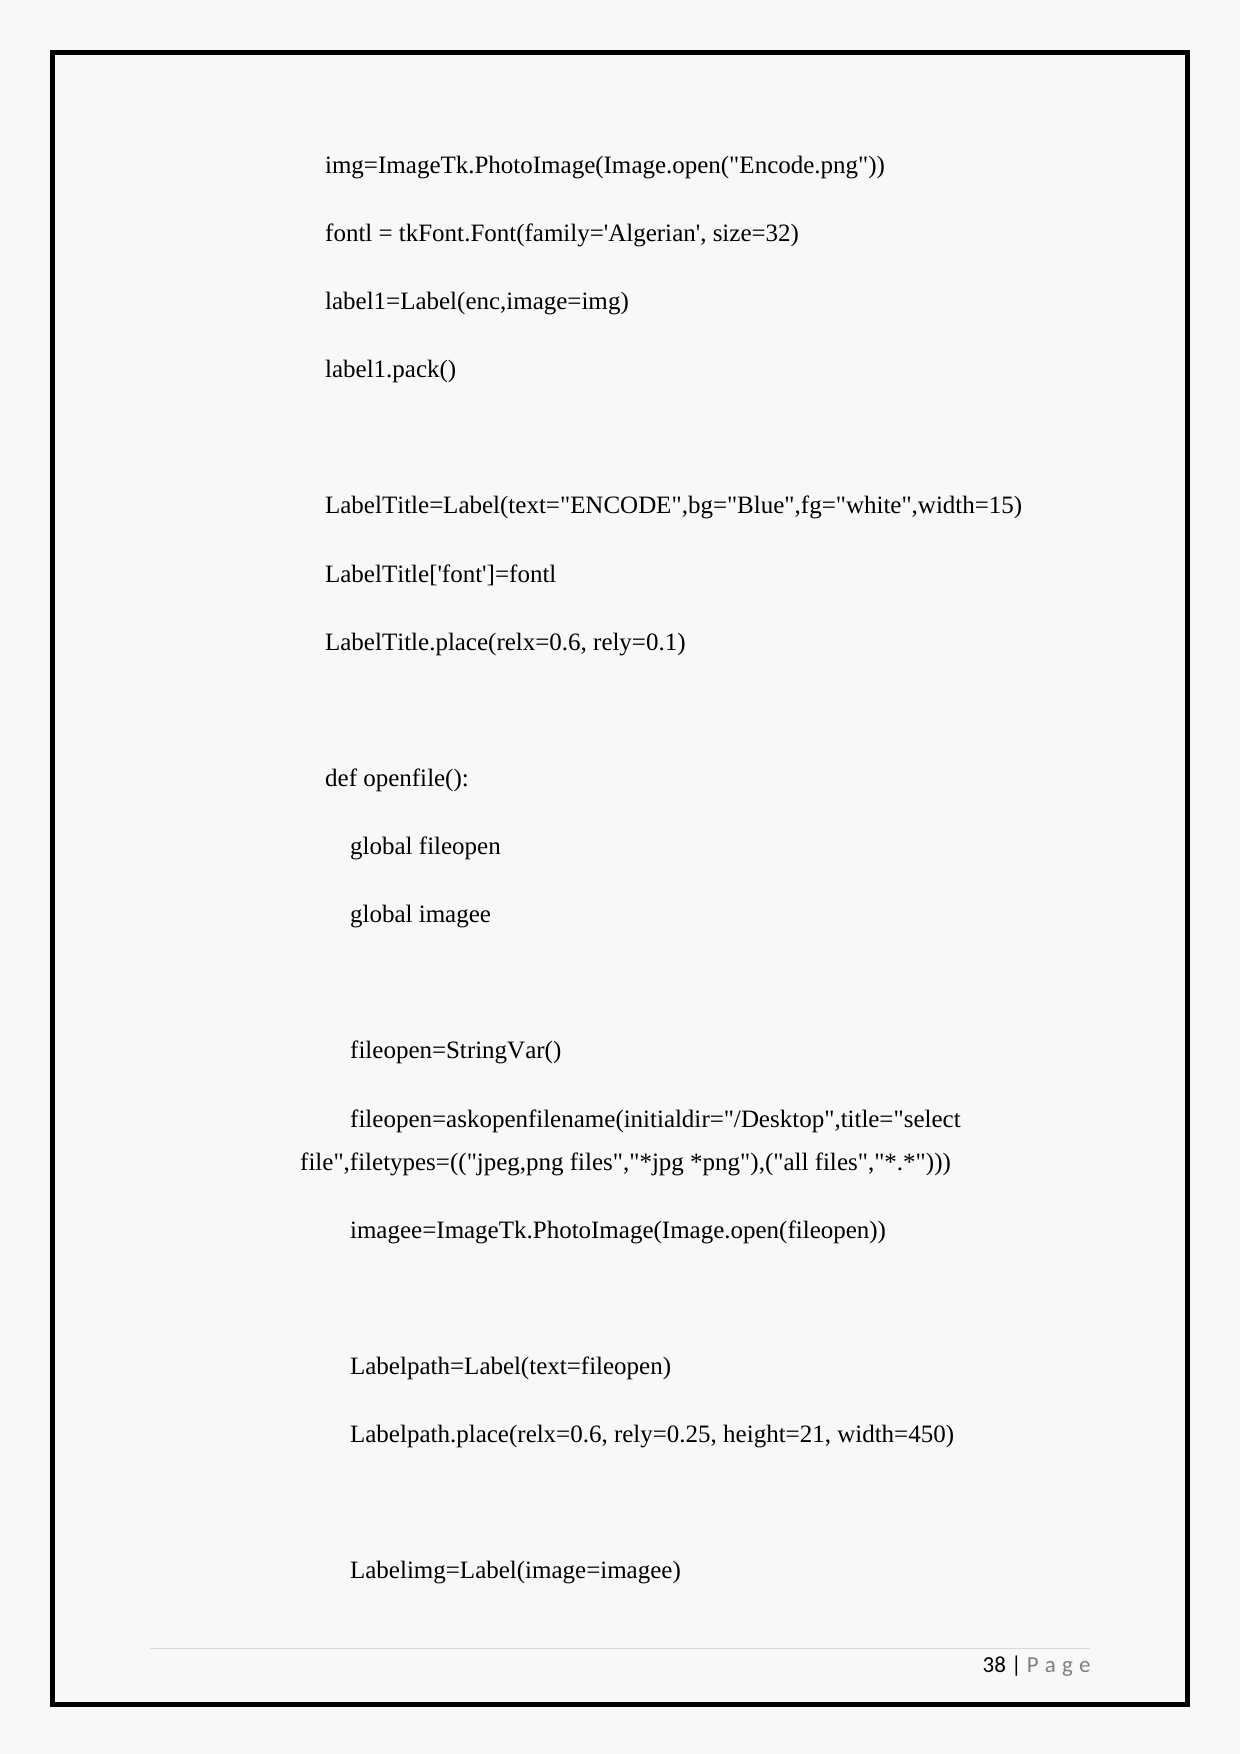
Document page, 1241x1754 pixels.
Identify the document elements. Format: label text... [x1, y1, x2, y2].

text global imagee [300, 899, 1090, 928]
text LabelTitle=Label(text="ENCODE",bg="Blue",fg="white",width=15) [300, 491, 1090, 519]
text label1=Label(enc,image=img) [300, 286, 1090, 315]
text LabelTitle['font']=fontl [300, 559, 1090, 587]
text fileopen=StringVar() [300, 1036, 1090, 1064]
text Labelimg=Label(image=imagee) [300, 1556, 1090, 1584]
text fontl = tkFont.Font(family='Algerian', size=32) [300, 218, 1090, 247]
text fileopen=askopenfilename(initialdir="/Desktop",title="select file",filetypes=(("jpeg,png files","*jpg *png"),("all files","*.*"))) [300, 1104, 1090, 1176]
text Labelpath=Label(text=fileopen) [300, 1351, 1090, 1380]
text Labelpath.place(relx=0.6, rely=0.25, height=21, width=450) [300, 1419, 1090, 1448]
text imagee=ImageTk.PhotoImage(Image.open(fileopen)) [300, 1215, 1090, 1244]
text label1.pack() [300, 354, 1090, 383]
text img=ImageTk.PhotoImage(Image.open("Encode.png")) [300, 150, 1090, 179]
text def openfile(): [300, 763, 1090, 792]
text global fileopen [300, 831, 1090, 860]
text LabelTitle.place(relx=0.6, rely=0.1) [300, 627, 1090, 656]
